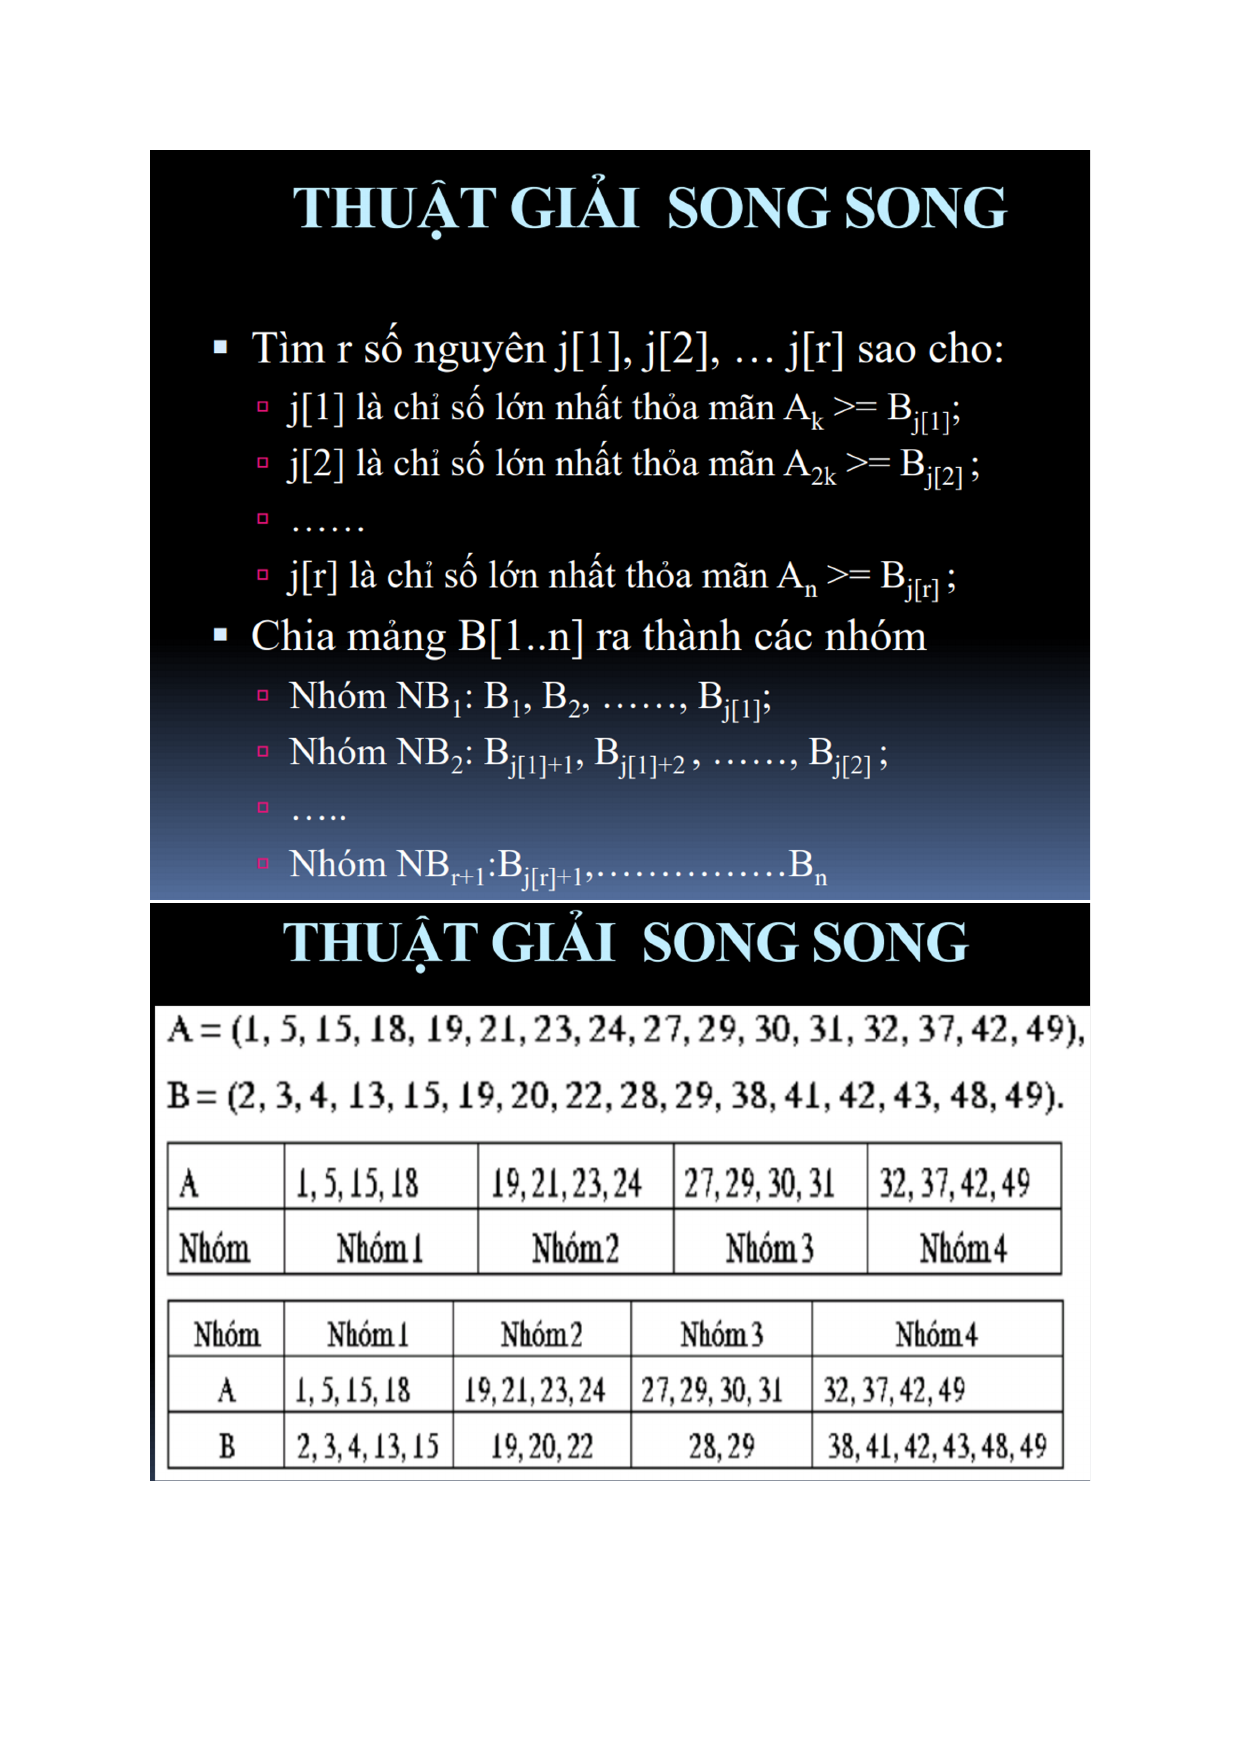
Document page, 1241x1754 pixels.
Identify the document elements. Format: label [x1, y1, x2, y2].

picture [150, 903, 1091, 1481]
picture [150, 150, 1091, 900]
